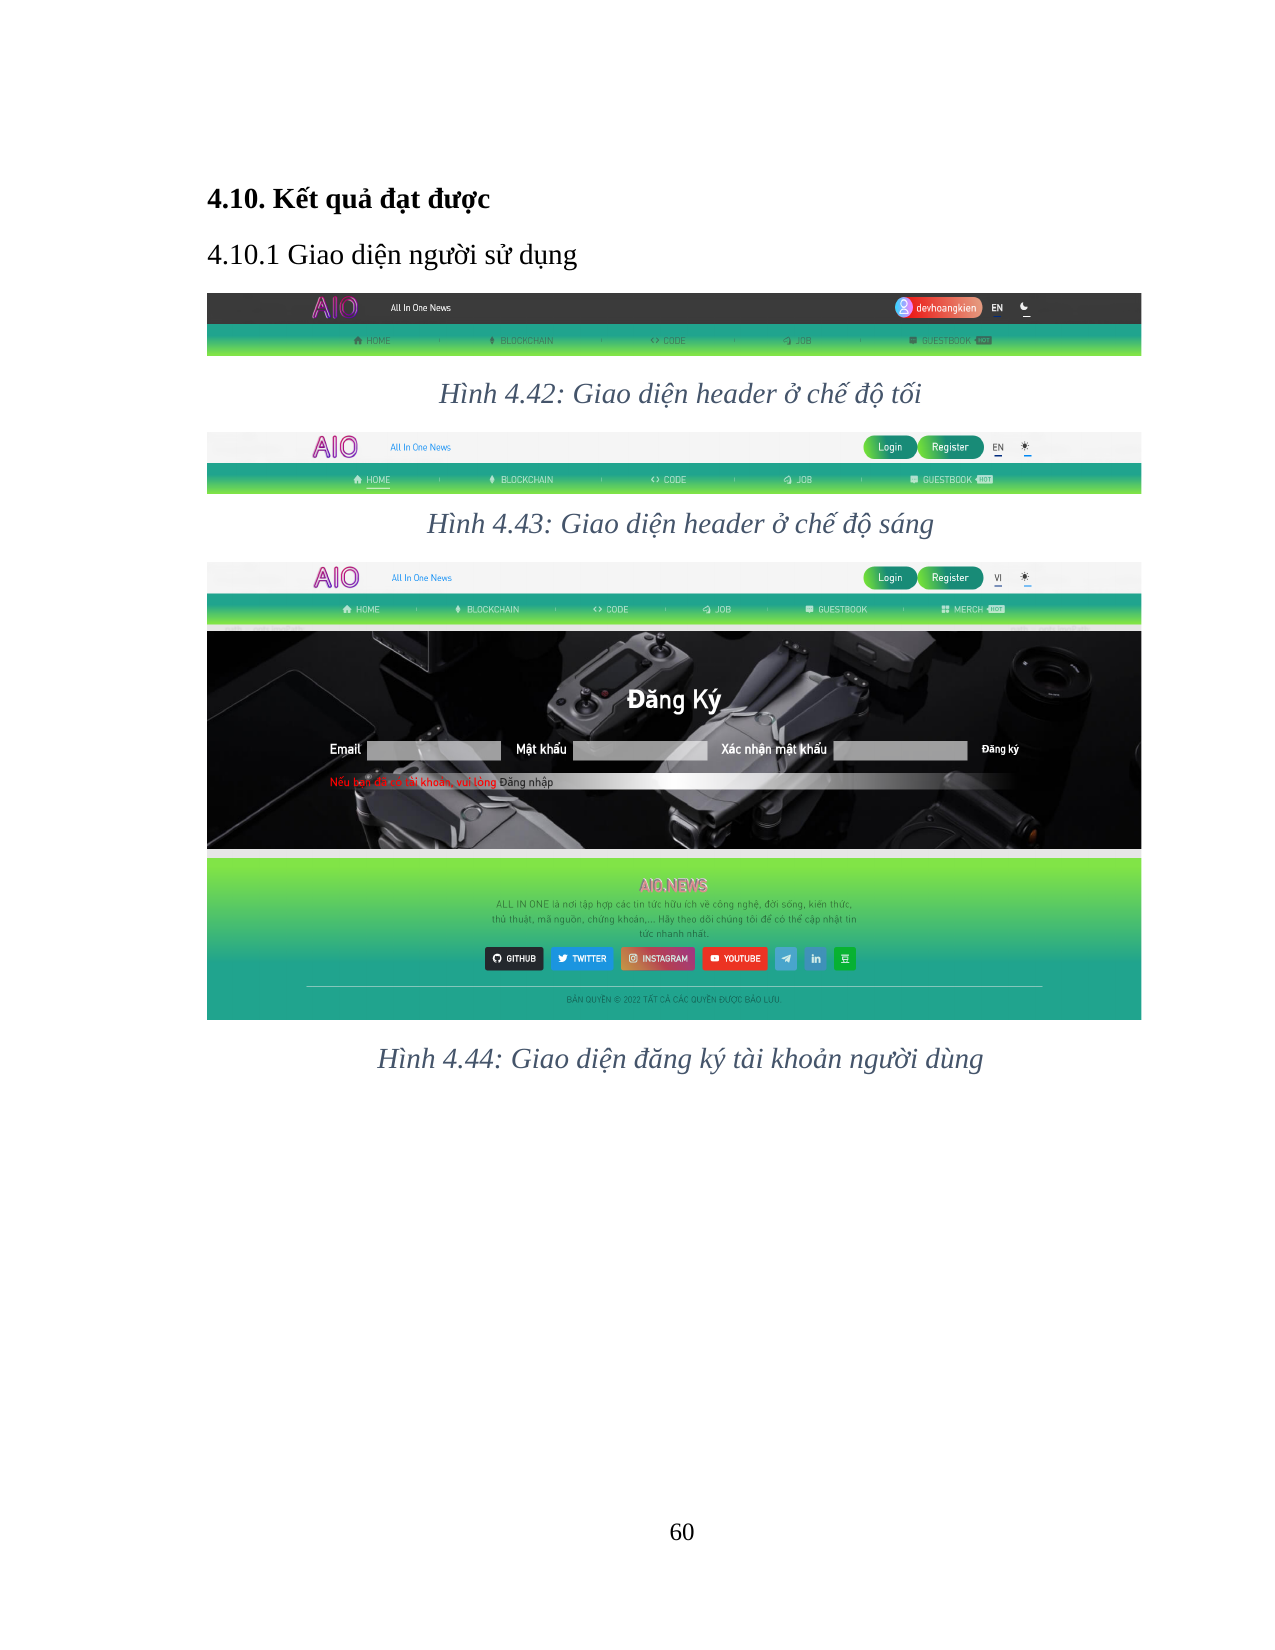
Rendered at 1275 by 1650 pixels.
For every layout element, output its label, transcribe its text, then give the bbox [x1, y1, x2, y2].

picture [207, 293, 1142, 356]
picture [207, 432, 1142, 494]
picture [207, 562, 1142, 1020]
text 4.10.1 Giao diện người sử dụng [207, 237, 1156, 271]
text Hình 4.42: Giao diện header ở chế độ tối [207, 376, 1156, 410]
subtitle 4.10. Kết quả đạt được [207, 181, 1156, 215]
text Hình 4.43: Giao diện header ở chế độ sáng [207, 507, 1156, 540]
text Hình 4.44: Giao diện đăng ký tài khoản người dùng [207, 1041, 1156, 1074]
